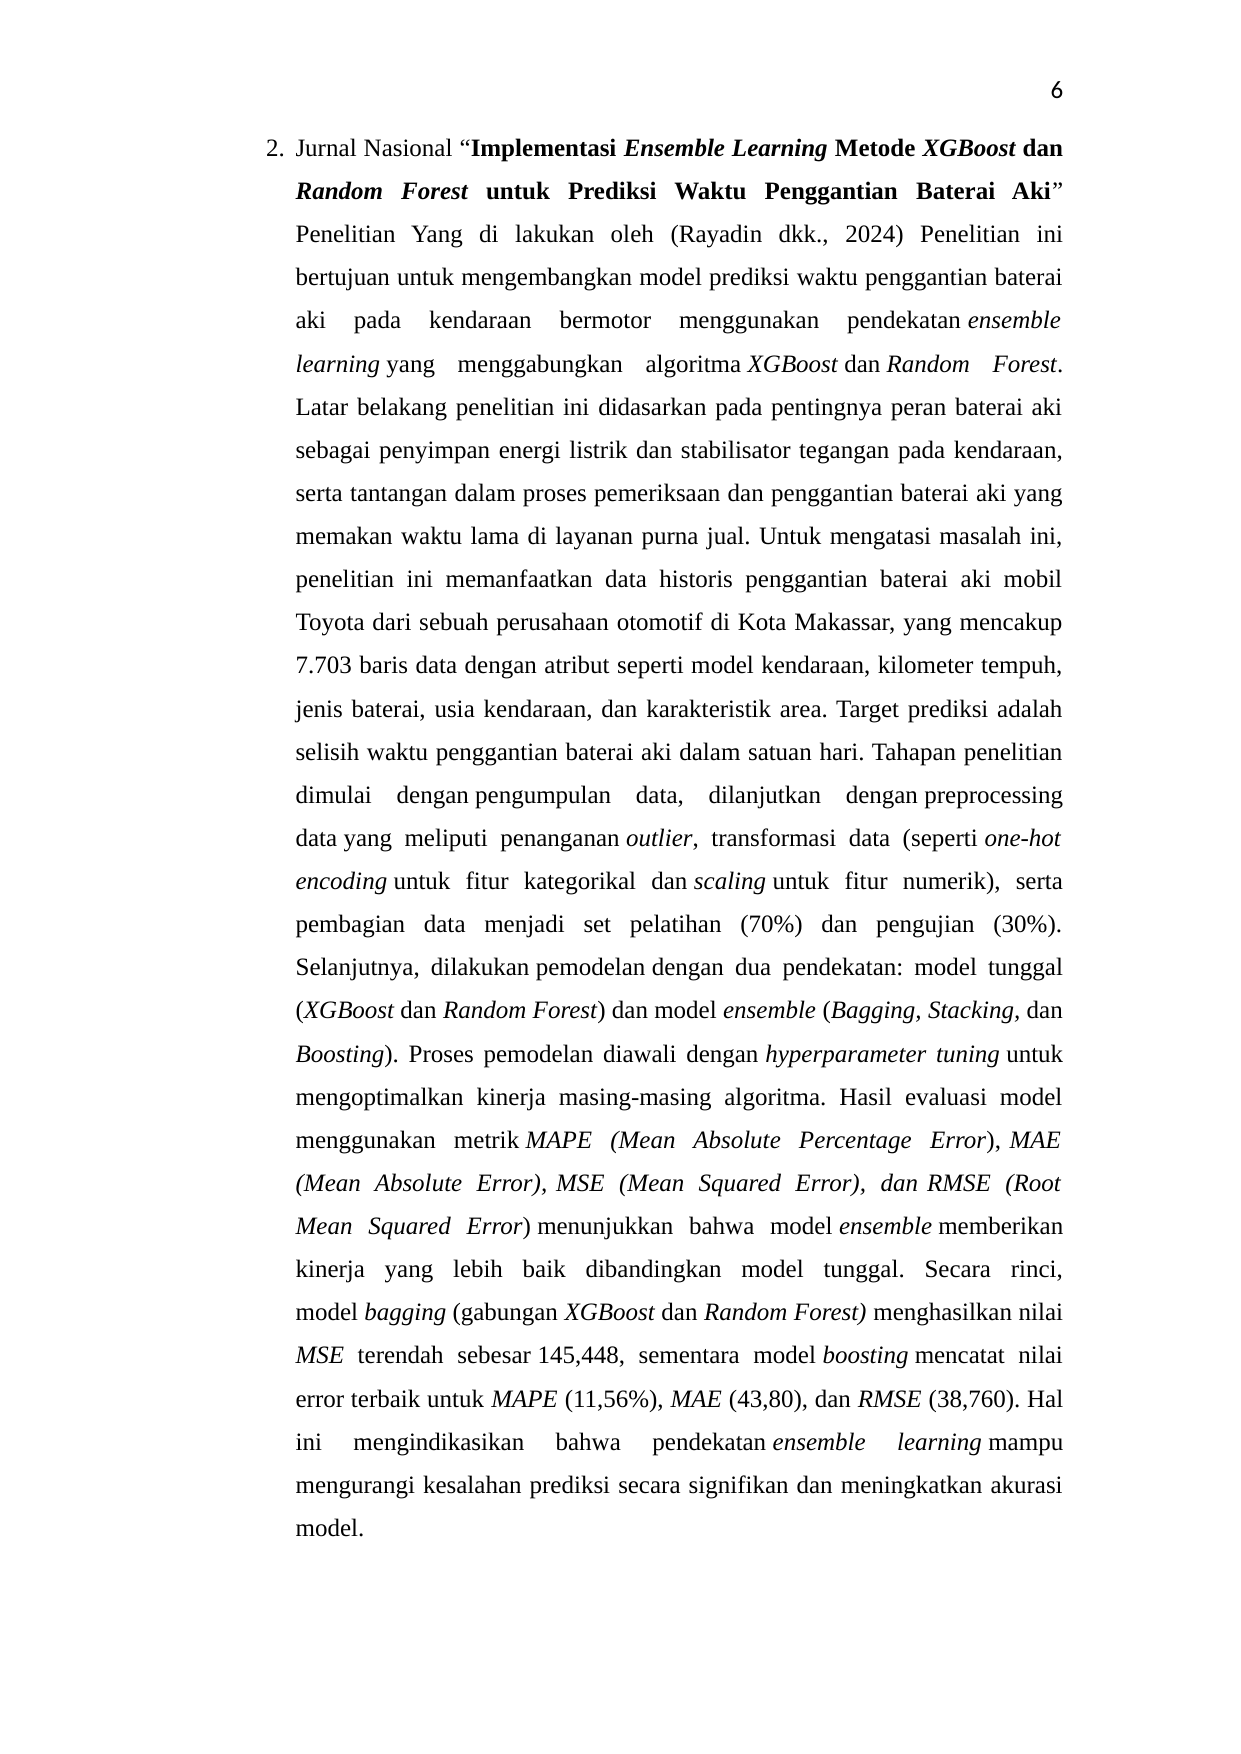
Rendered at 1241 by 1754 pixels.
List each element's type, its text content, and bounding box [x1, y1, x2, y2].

list Jurnal Nasional “Implementasi Ensemble Learning Metode XGBoost dan Random Forest untuk Prediksi Waktu Penggantian Baterai Aki” Penelitian Yang di lakukan oleh (Rayadin dkk., 2024) Penelitian ini bertujuan untuk mengembangkan model prediksi waktu penggantian baterai aki pada kendaraan bermotor menggunakan pendekatan ensemble learning yang menggabungkan algoritma XGBoost dan Random Forest. Latar belakang penelitian ini didasarkan pada pentingnya peran baterai aki sebagai penyimpan energi listrik dan stabilisator tegangan pada kendaraan, serta tantangan dalam proses pemeriksaan dan penggantian baterai aki yang memakan waktu lama di layanan purna jual. Untuk mengatasi masalah ini, penelitian ini memanfaatkan data historis penggantian baterai aki mobil Toyota dari sebuah perusahaan otomotif di Kota Makassar, yang mencakup 7.703 baris data dengan atribut seperti model kendaraan, kilometer tempuh, jenis baterai, usia kendaraan, dan karakteristik area. Target prediksi adalah selisih waktu penggantian baterai aki dalam satuan hari. Tahapan penelitian dimulai dengan pengumpulan data, dilanjutkan dengan preprocessing data yang meliputi penanganan outlier, transformasi data (seperti one-hot encoding untuk fitur kategorikal dan scaling untuk fitur numerik), serta pembagian data menjadi set pelatihan (70%) dan pengujian (30%). Selanjutnya, dilakukan pemodelan dengan dua pendekatan: model tunggal (XGBoost dan Random Forest) dan model ensemble (Bagging, Stacking, dan Boosting). Proses pemodelan diawali dengan hyperparameter tuning untuk mengoptimalkan kinerja masing-masing algoritma. Hasil evaluasi model menggunakan metrik MAPE (Mean Absolute Percentage Error), MAE (Mean Absolute Error), MSE (Mean Squared Error), dan RMSE (Root Mean Squared Error) menunjukkan bahwa model ensemble memberikan kinerja yang lebih baik dibandingkan model tunggal. Secara rinci, model bagging (gabungan XGBoost dan Random Forest) menghasilkan nilai MSE terendah sebesar 145,448, sementara model boosting mencatat nilai error terbaik untuk MAPE (11,56%), MAE (43,80), dan RMSE (38,760). Hal ini mengindikasikan bahwa pendekatan ensemble learning mampu mengurangi kesalahan prediksi secara signifikan dan meningkatkan akurasi model. [266, 133, 1063, 1542]
